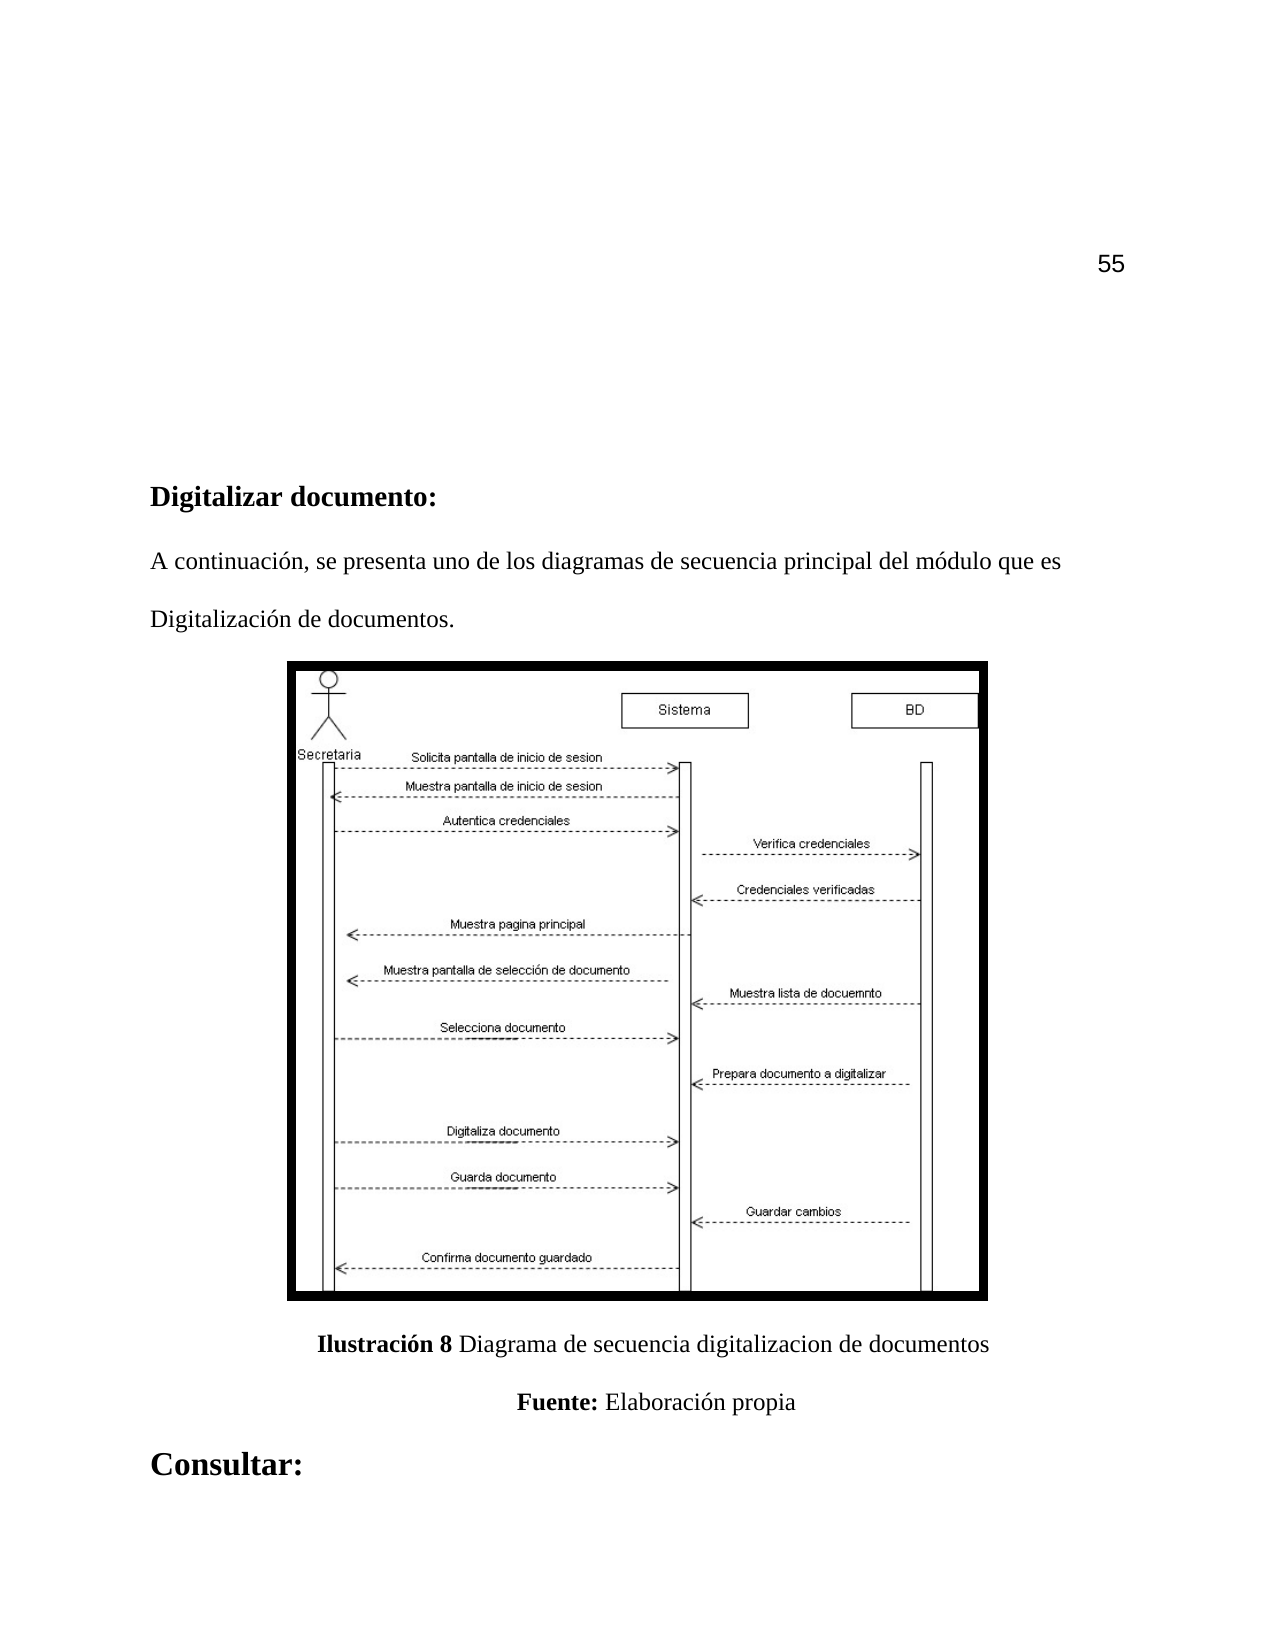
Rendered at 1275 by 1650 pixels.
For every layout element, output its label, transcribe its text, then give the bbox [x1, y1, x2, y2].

text Ilustración 8 Diagrama de secuencia digitalizacion de documentos Fuente: Elaboración propia [187, 1329, 1125, 1416]
picture [296, 671, 979, 1291]
text Digitalización de documentos. [150, 604, 1125, 633]
text A continuación, se presenta uno de los diagramas de secuencia principal del módulo que es [150, 546, 1125, 575]
text Digitalizar documento: [150, 479, 1125, 513]
text Consultar: [150, 1444, 1125, 1483]
